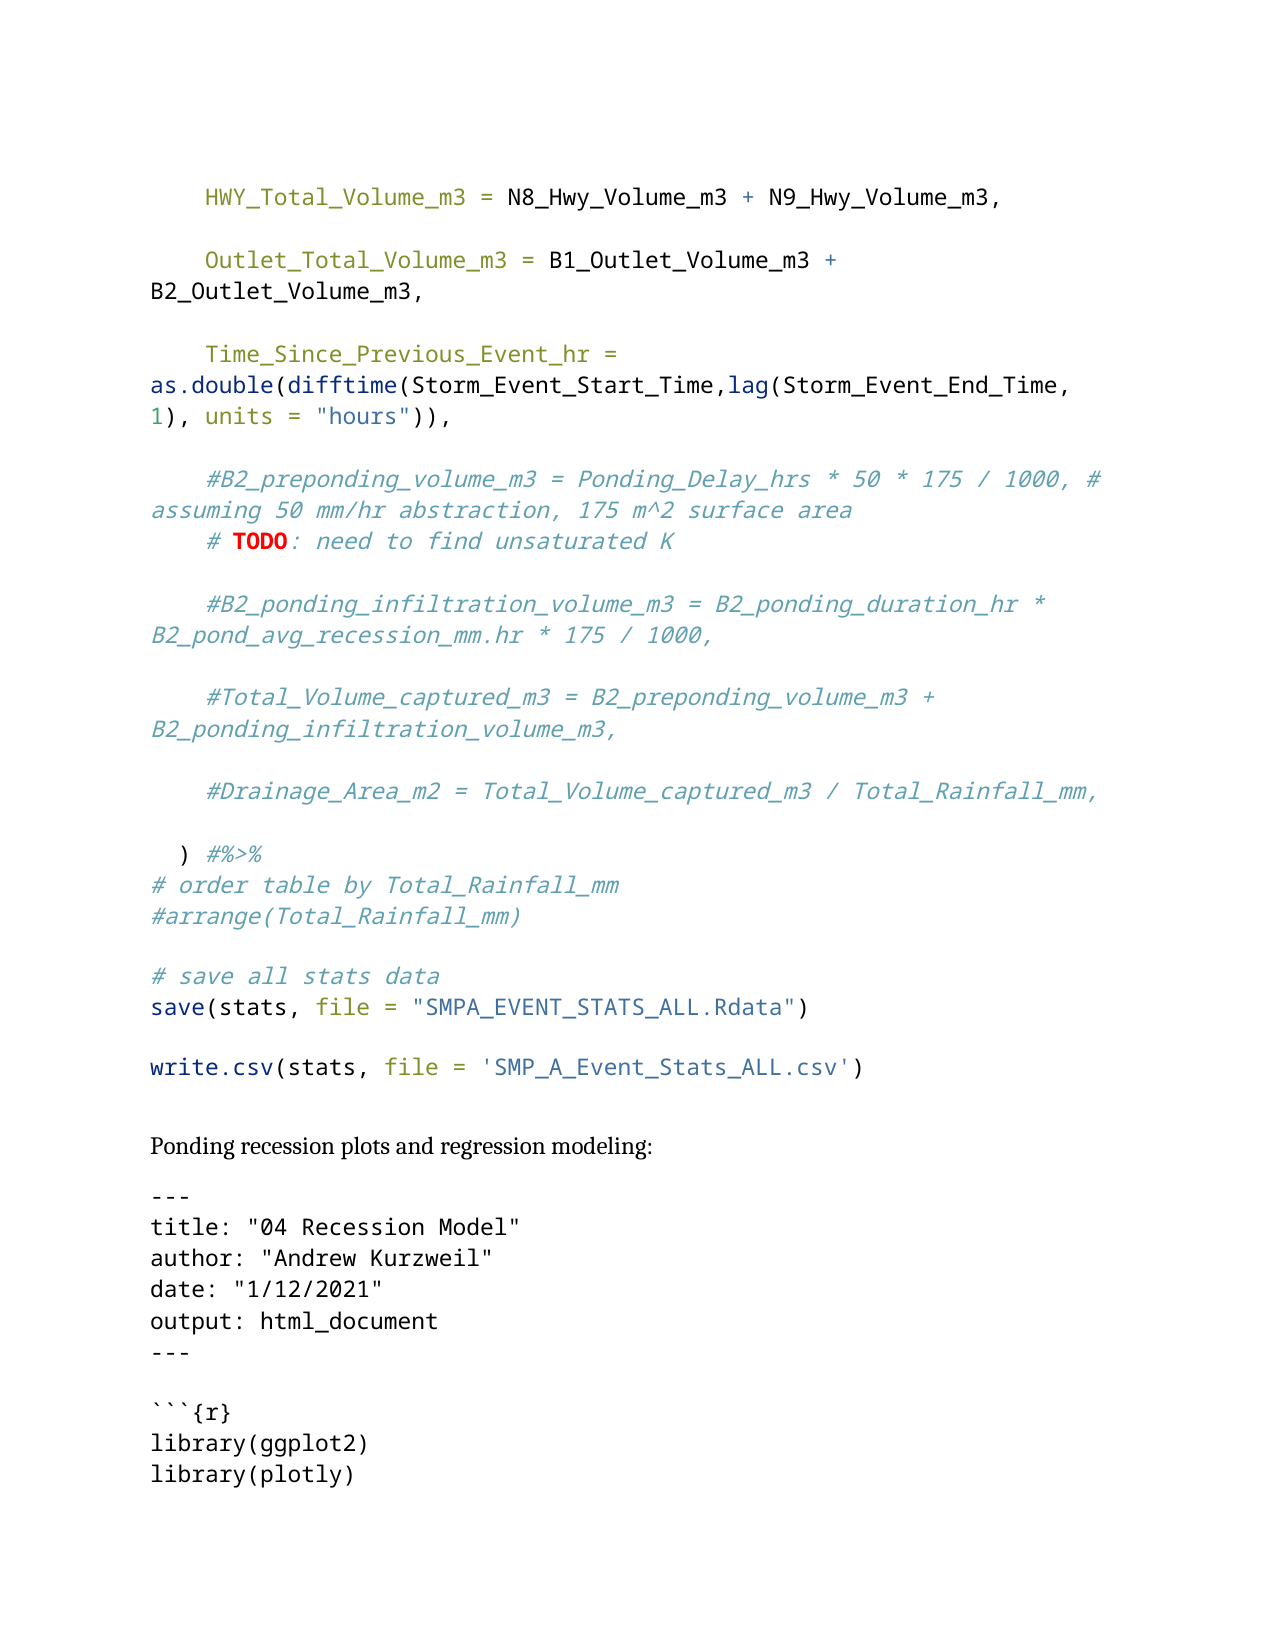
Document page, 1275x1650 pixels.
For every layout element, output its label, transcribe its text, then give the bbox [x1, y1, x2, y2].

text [150, 1179, 1125, 1489]
text Ponding recession plots and regression modeling: [150, 1132, 1125, 1161]
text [150, 150, 1125, 1111]
